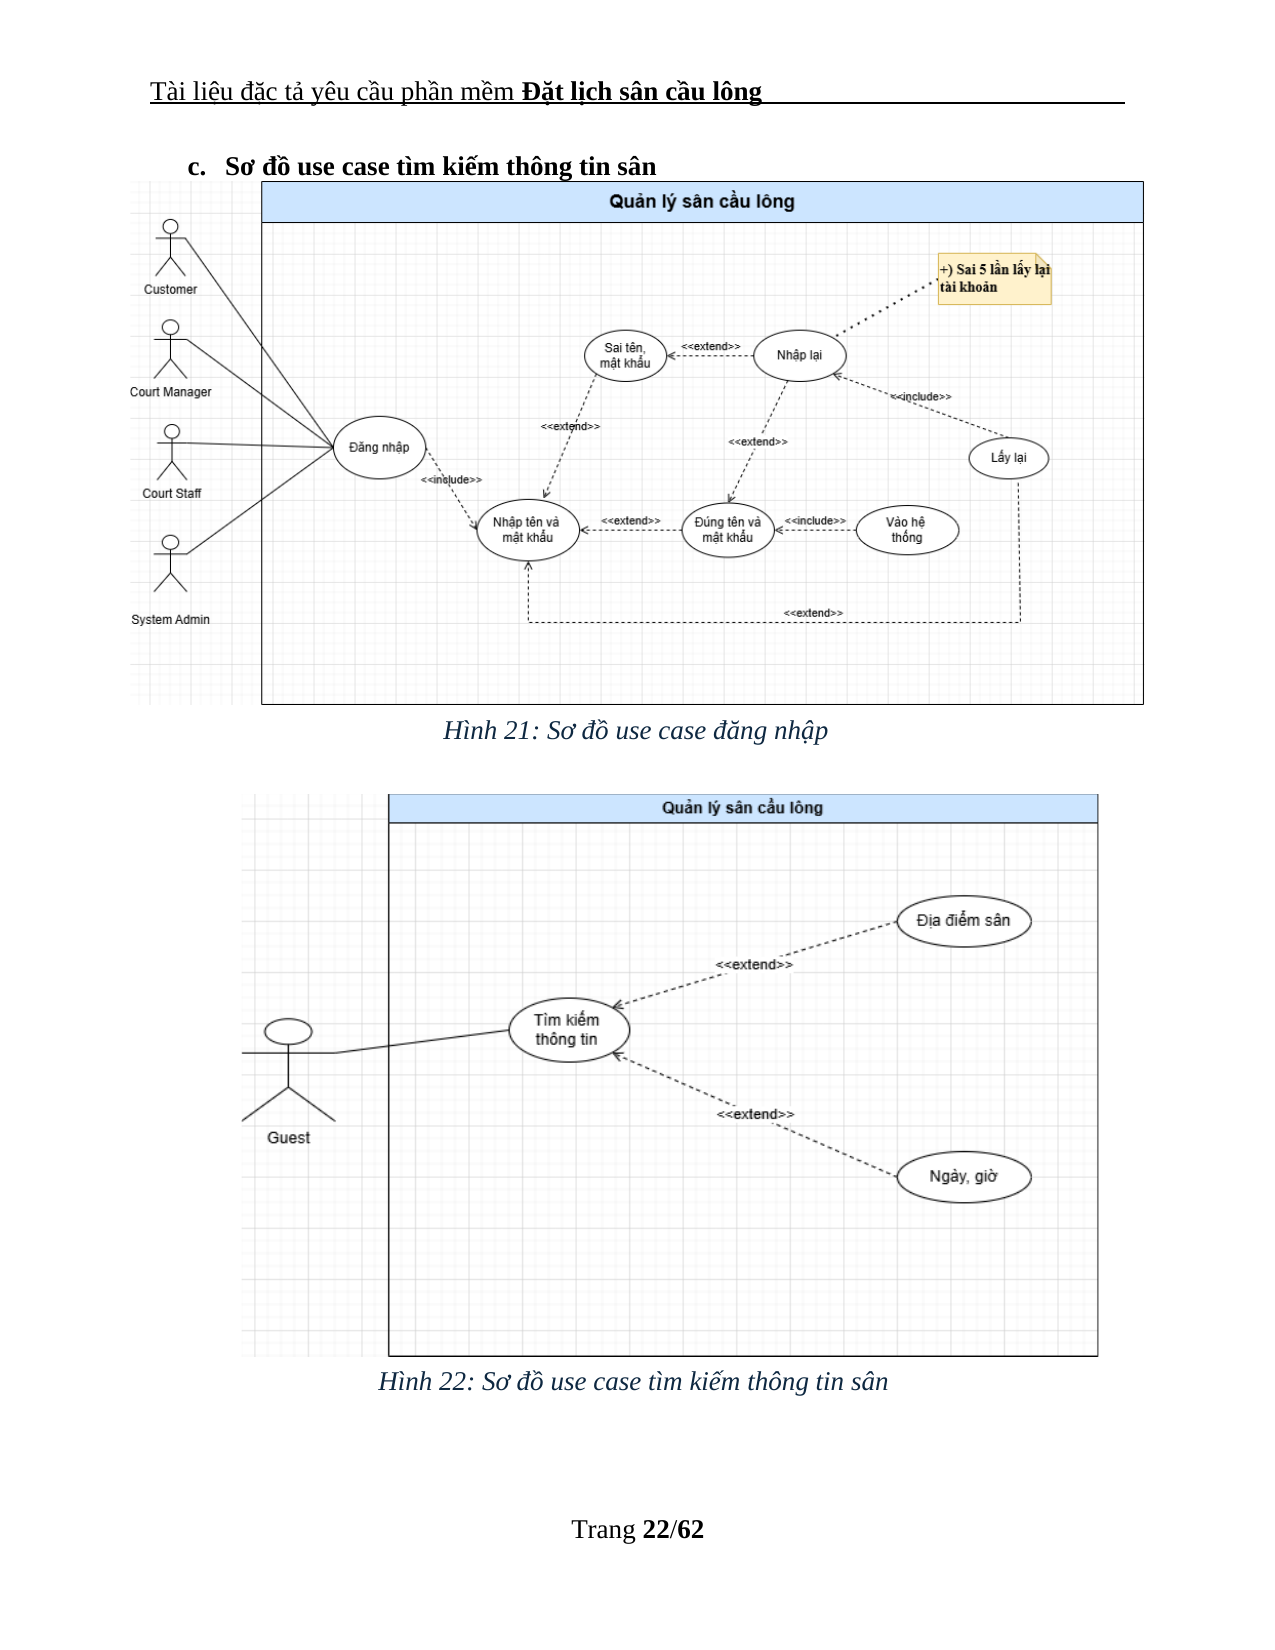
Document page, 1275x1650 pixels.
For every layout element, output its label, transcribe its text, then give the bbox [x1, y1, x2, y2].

picture [130, 181, 1145, 705]
picture [241, 794, 1099, 1357]
list Sơ đồ use case tìm kiếm thông tin sân [187, 150, 1125, 181]
